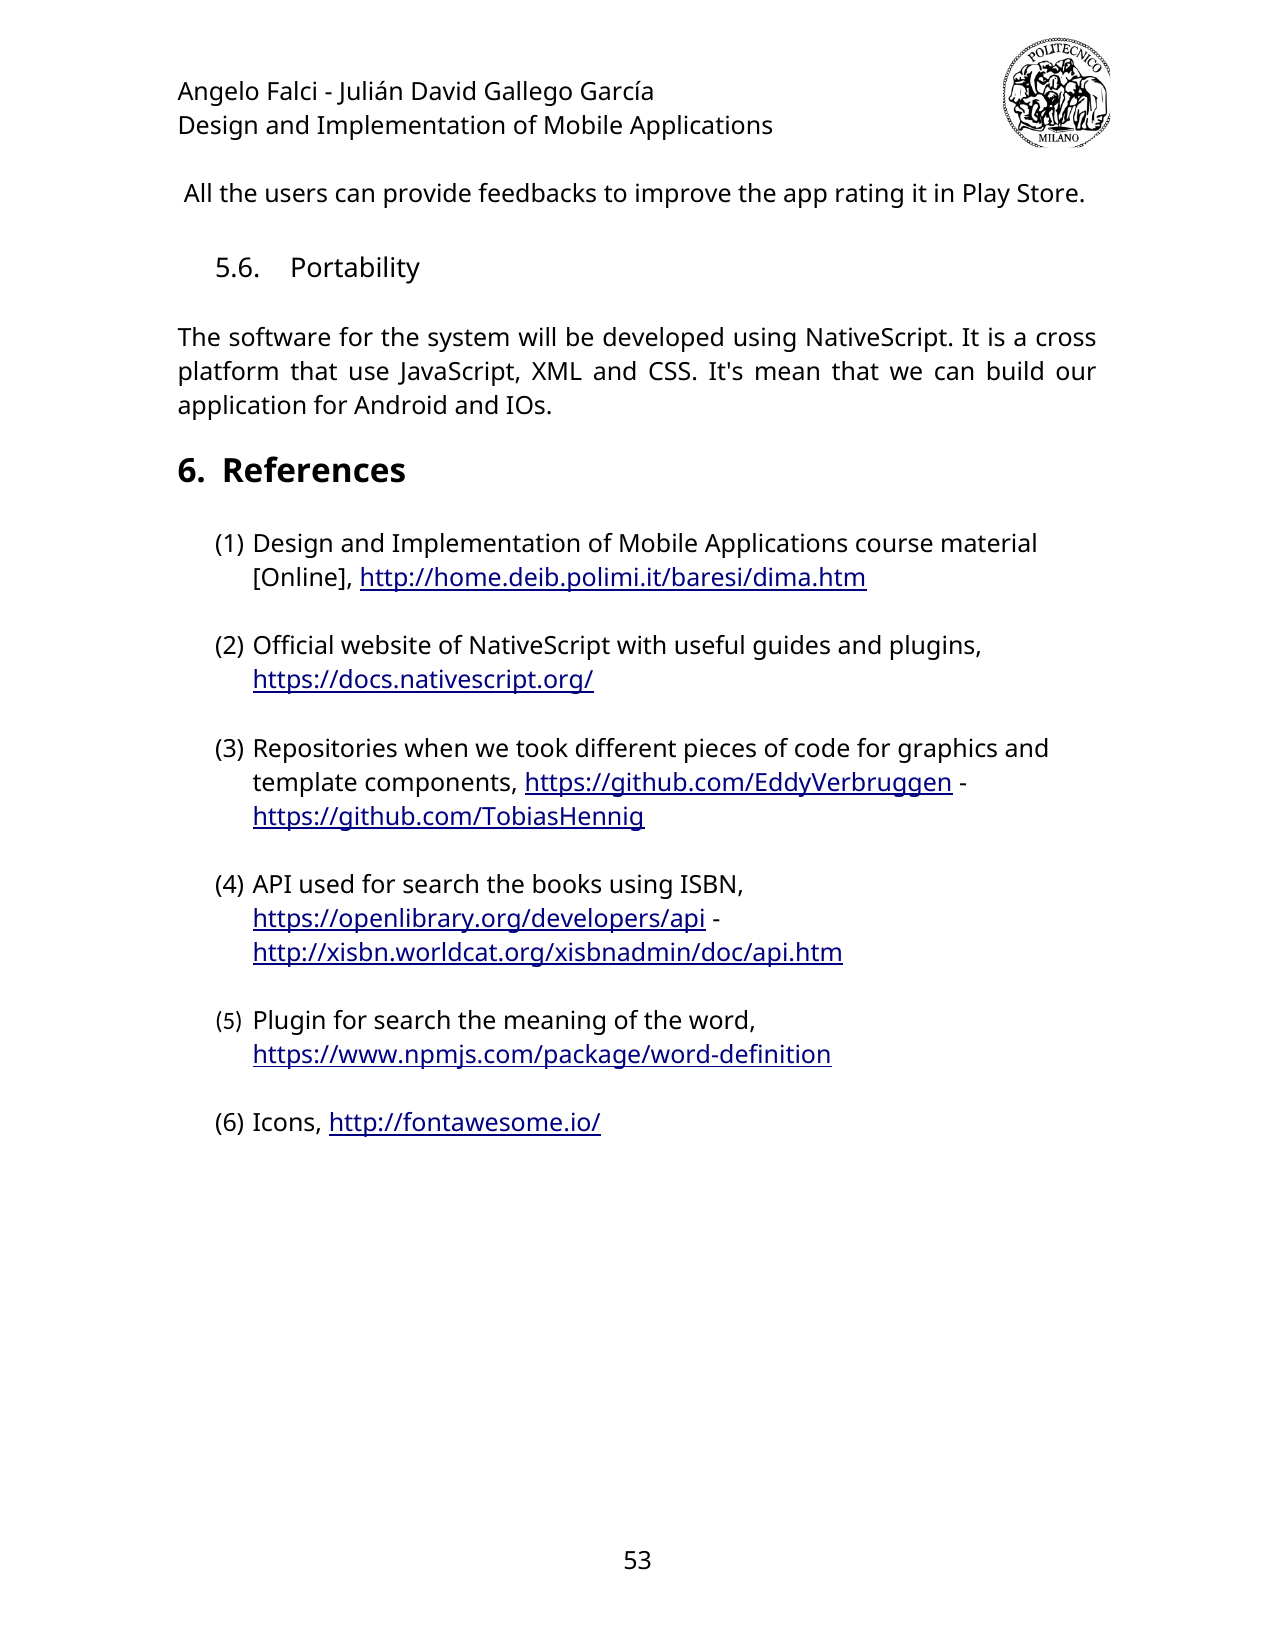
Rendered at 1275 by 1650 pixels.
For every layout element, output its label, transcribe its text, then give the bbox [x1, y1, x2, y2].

text The software for the system will be developed using NativeScript. It is a cross platform that use JavaScript, XML and CSS. It's mean that we can build our application for Android and IOs. [177, 319, 1098, 421]
list API used for search the books using ISBN, https://openlibrary.org/developers/api - http://xisbn.worldcat.org/xisbnadmin/doc/api.htm [215, 866, 1098, 969]
subtitle References [177, 446, 1098, 492]
subtitle Portability [215, 248, 1098, 285]
list Official website of NativeScript with useful guides and plugins, https://docs.nativescript.org/ [215, 628, 1098, 696]
list Plugin for search the meaning of the word, https://www.npmjs.com/package/word-definition [215, 1003, 1098, 1071]
list Repositories when we took different pieces of code for graphics and template components, https://github.com/EddyVerbruggen - https://github.com/TobiasHennig [215, 730, 1098, 832]
list Icons, http://fontawesome.io/ [215, 1105, 1098, 1139]
text All the users can provide feedbacks to improve the app rating it in Play Store. [177, 176, 1098, 210]
picture [1001, 37, 1110, 146]
list Design and Implementation of Mobile Applications course material [Online], http://home.deib.polimi.it/baresi/dima.htm [215, 526, 1098, 594]
